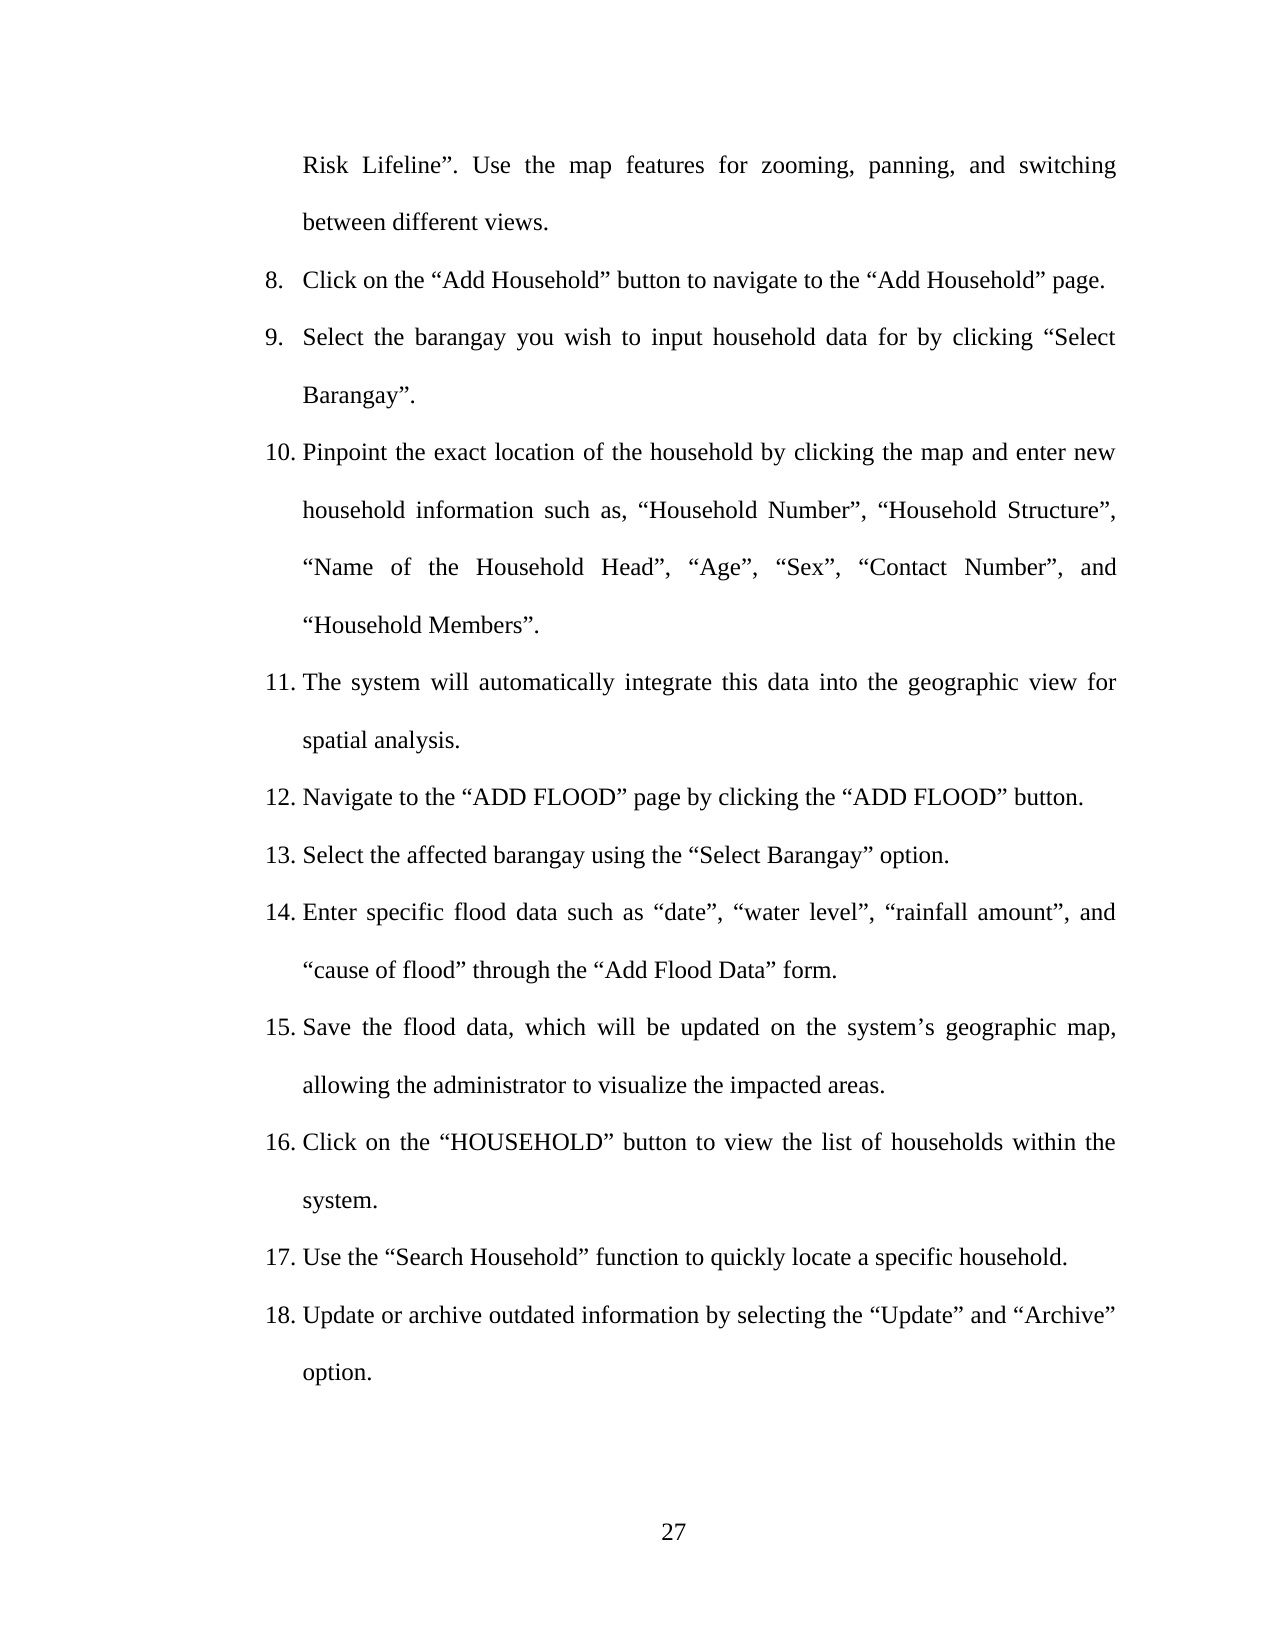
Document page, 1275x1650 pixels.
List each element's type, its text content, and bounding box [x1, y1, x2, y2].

list Save the flood data, which will be updated on the system’s geographic map, allowing the administrator to visualize the impacted areas. [265, 1012, 1117, 1099]
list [265, 150, 1117, 236]
list Navigate to the “ADD FLOOD” page by clicking the “ADD FLOOD” button. [265, 782, 1117, 811]
list Use the “Search Household” function to quickly locate a specific household. [265, 1242, 1117, 1271]
list Update or archive outdated information by selecting the “Update” and “Archive” option. [265, 1300, 1117, 1386]
list Click on the “Add Household” button to navigate to the “Add Household” page. [265, 265, 1117, 294]
list Select the affected barangay using the “Select Barangay” option. [265, 840, 1117, 869]
list Enter specific flood data such as “date”, “water level”, “rainfall amount”, and “cause of flood” through the “Add Flood Data” form. [265, 897, 1117, 984]
list The system will automatically integrate this data into the geographic view for spatial analysis. [265, 667, 1117, 754]
list Select the barangay you wish to input household data for by clicking “Select Barangay”. [265, 322, 1117, 409]
list Click on the “HOUSEHOLD” button to view the list of households within the system. [265, 1127, 1117, 1214]
list Pinpoint the exact location of the household by clicking the map and enter new household information such as, “Household Number”, “Household Structure”, “Name of the Household Head”, “Age”, “Sex”, “Contact Number”, and “Household Members”. [265, 437, 1117, 639]
